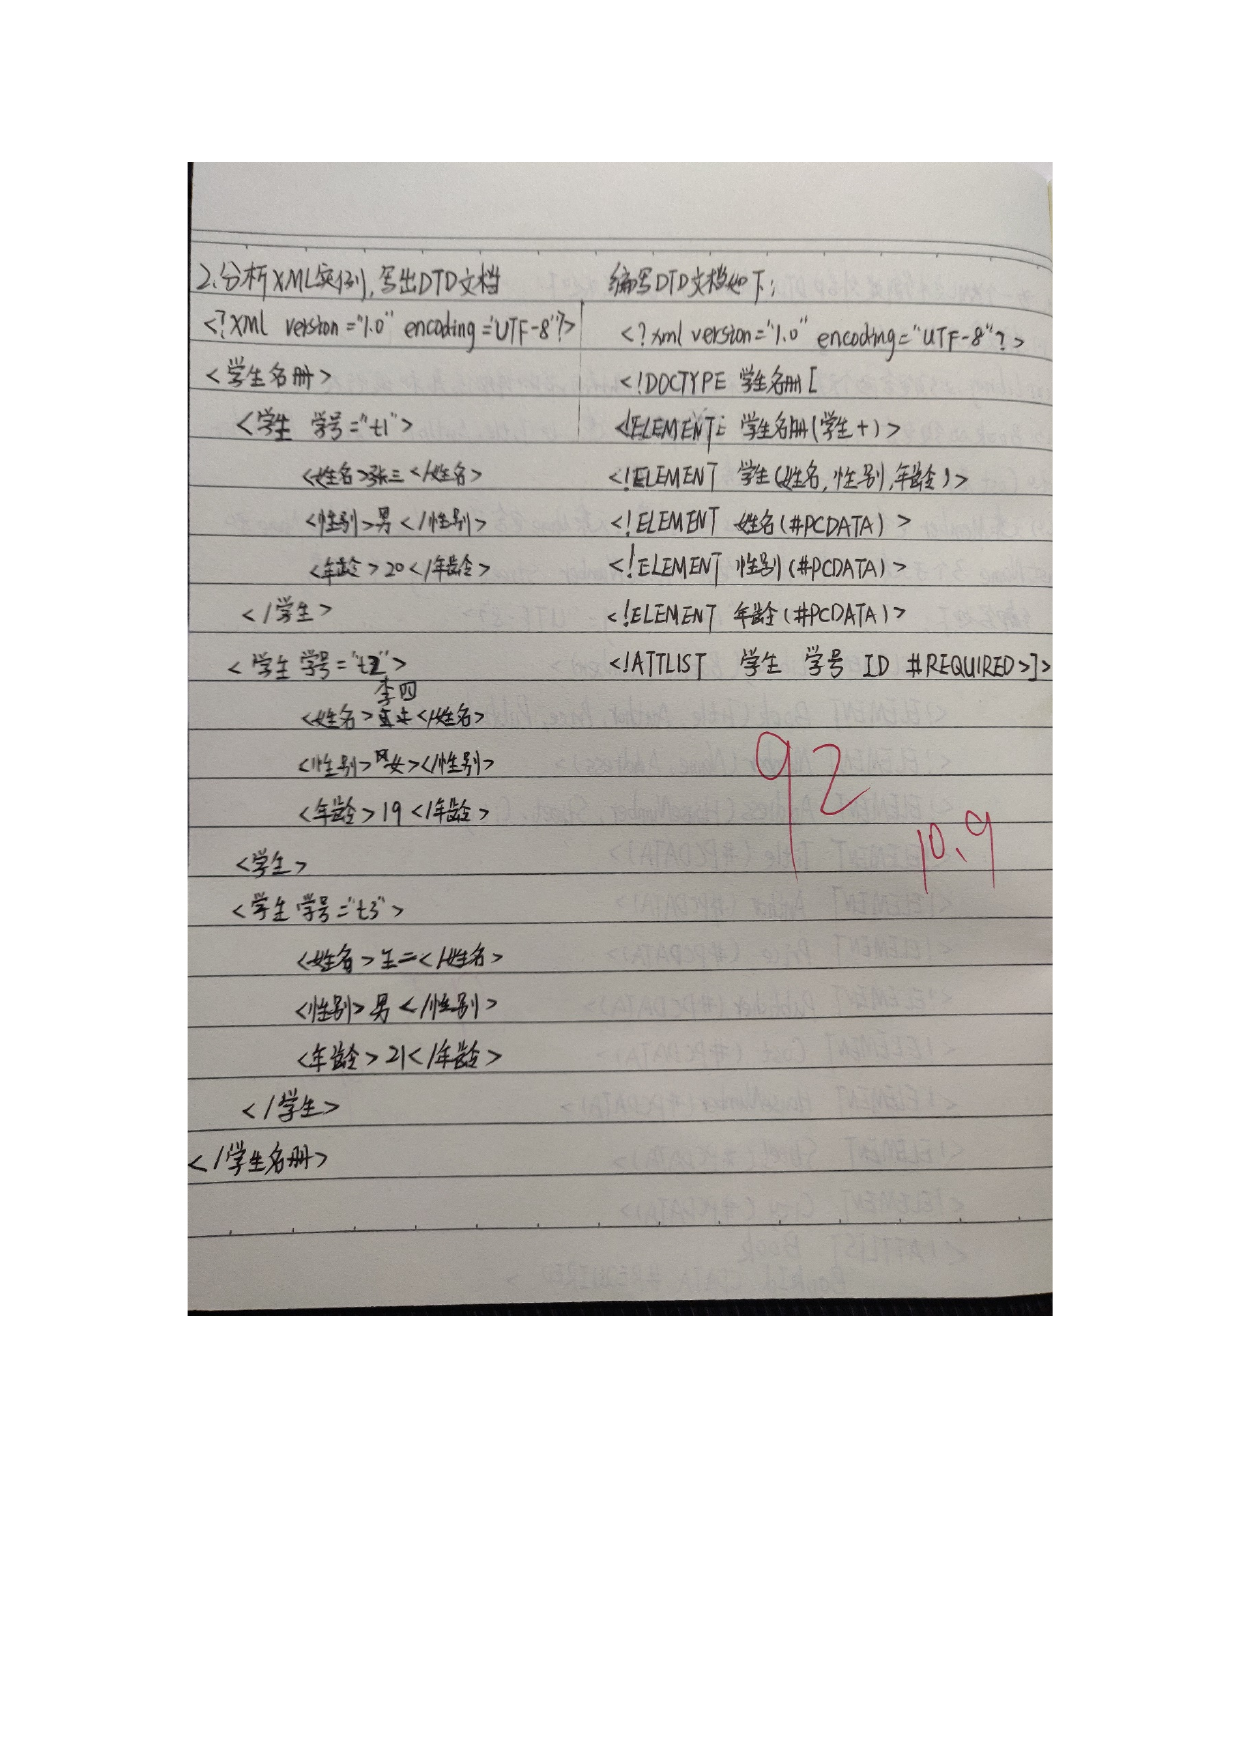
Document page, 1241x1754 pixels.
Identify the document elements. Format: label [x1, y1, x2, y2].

picture [187, 162, 1053, 1316]
